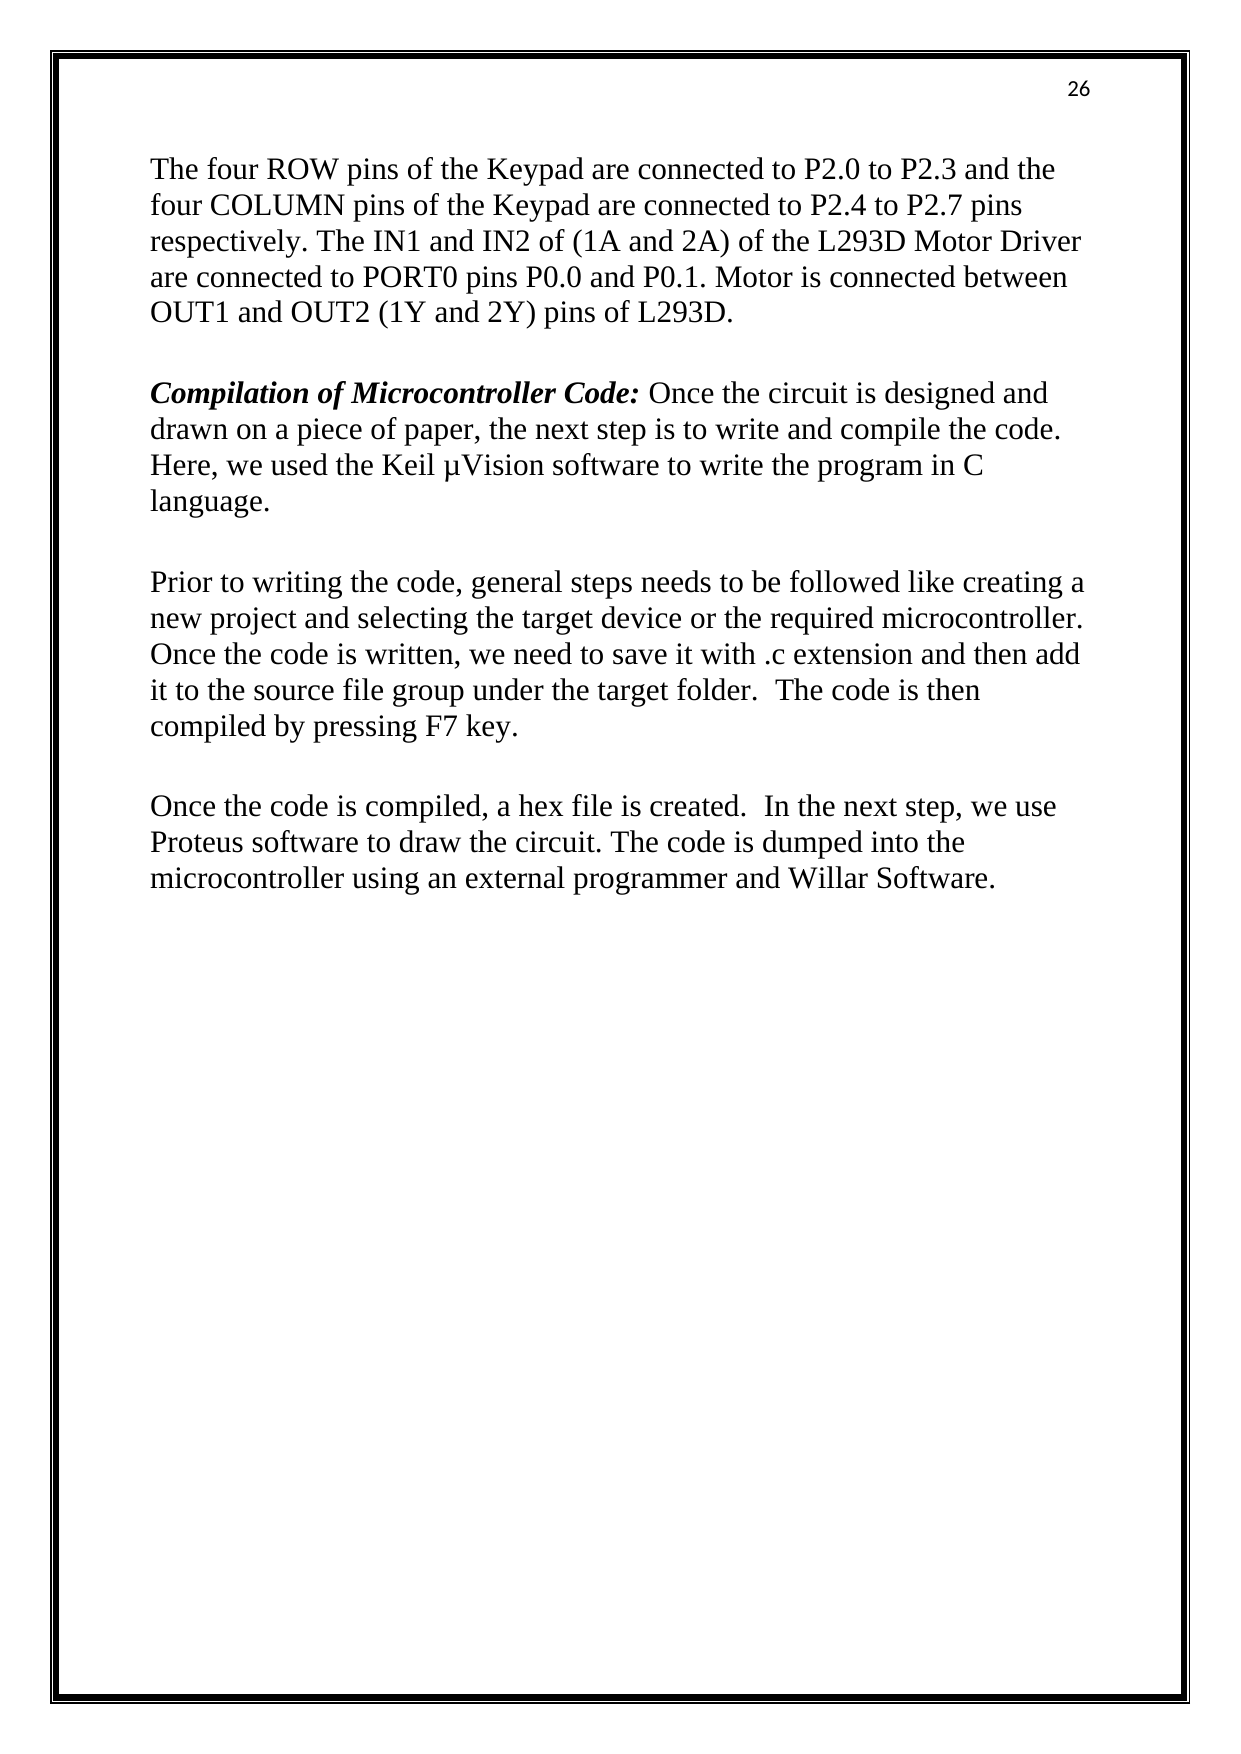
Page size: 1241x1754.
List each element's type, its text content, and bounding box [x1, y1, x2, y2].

text Compilation of Microcontroller Code: Once the circuit is designed and drawn on a piece of paper, the next step is to write and compile the code. Here, we used the Keil µVision software to write the program in C language. [150, 374, 1090, 518]
text Prior to writing the code, general steps needs to be followed like creating a new project and selecting the target device or the required microcontroller. Once the code is written, we need to save it with .c extension and then add it to the source file group under the target folder. The code is then compiled by pressing F7 key. [150, 563, 1090, 743]
text Once the code is compiled, a hex file is created. In the next step, we use Proteus software to draw the circuit. The code is dumped into the microcontroller using an external programmer and Willar Software. [150, 787, 1090, 895]
text The four ROW pins of the Keypad are connected to P2.0 to P2.3 and the four COLUMN pins of the Keypad are connected to P2.4 to P2.7 pins respectively. The IN1 and IN2 of (1A and 2A) of the L293D Motor Driver are connected to PORT0 pins P0.0 and P0.1. Motor is connected between OUT1 and OUT2 (1Y and 2Y) pins of L293D. [150, 150, 1090, 330]
